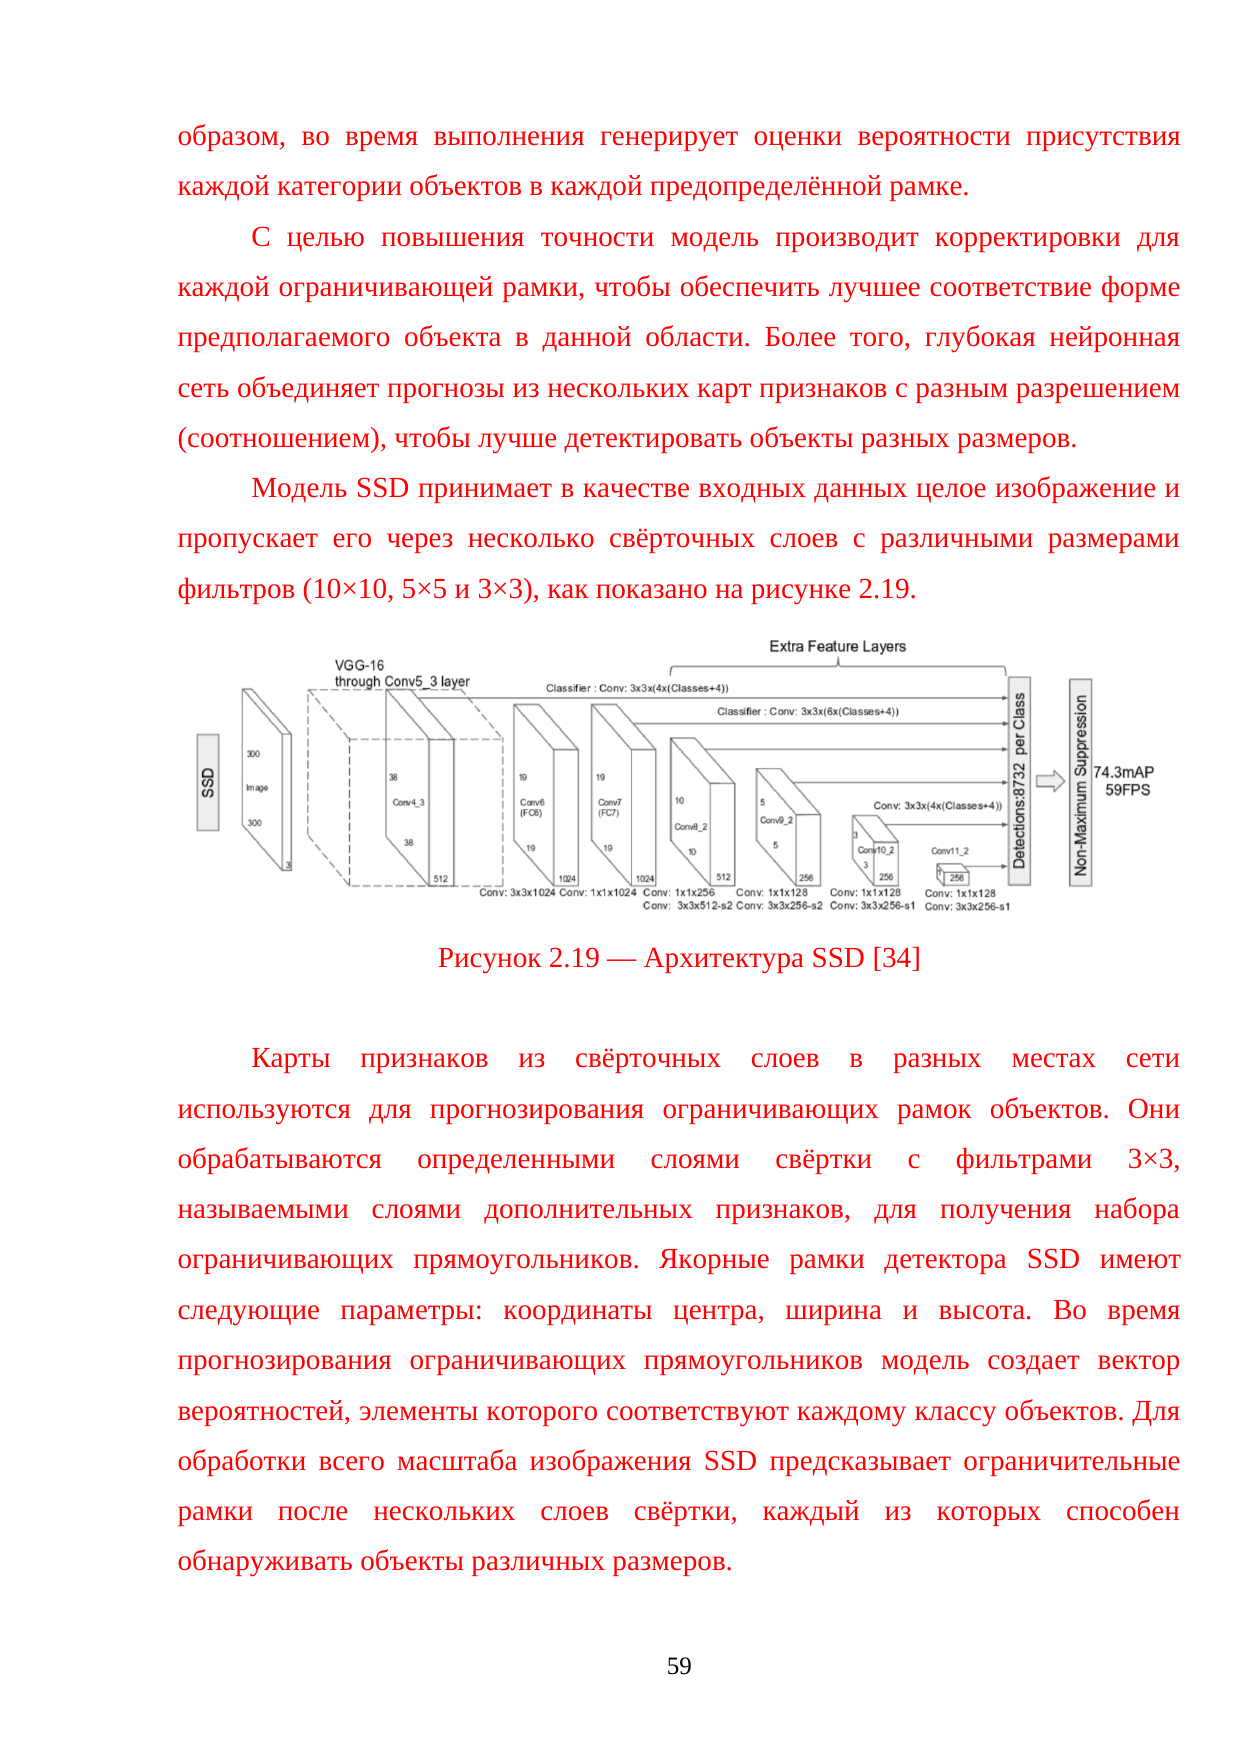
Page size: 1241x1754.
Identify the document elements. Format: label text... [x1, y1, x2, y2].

list Карты признаков из свёрточных слоев в разных местах сети используются для прогнозирования ограничивающих рамок объектов. Они обрабатываются определенными слоями свёртки с фильтрами 3×3, называемыми слоями дополнительных признаков, для получения набора ограничивающих прямоугольников. Якорные рамки детектора SSD имеют следующие параметры: координаты центра, ширина и высота. Во время прогнозирования ограничивающих прямоугольников модель создает вектор вероятностей, элементы которого соответствуют каждому классу объектов. Для обработки всего масштаба изображения SSD предсказывает ограничительные рамки после нескольких слоев свёртки, каждый из которых способен обнаруживать объекты различных размеров. [177, 1040, 1181, 1577]
picture [177, 621, 1181, 926]
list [177, 118, 1181, 202]
list С целью повышения точности модель производит корректировки для каждой ограничивающей рамки, чтобы обеспечить лучшее соответствие форме предполагаемого объекта в данной области. Более того, глубокая нейронная сеть объединяет прогнозы из нескольких карт признаков с разным разрешением (соотношением), чтобы лучше детектировать объекты разных размеров. [177, 219, 1181, 453]
list Рисунок 2.19 — Архитектура SSD [34] [177, 940, 1181, 973]
list Модель SSD принимает в качестве входных данных целое изображение и пропускает его через несколько свёрточных слоев с различными размерами фильтров (10×10, 5×5 и 3×3), как показано на рисунке 2.19. [177, 470, 1181, 604]
